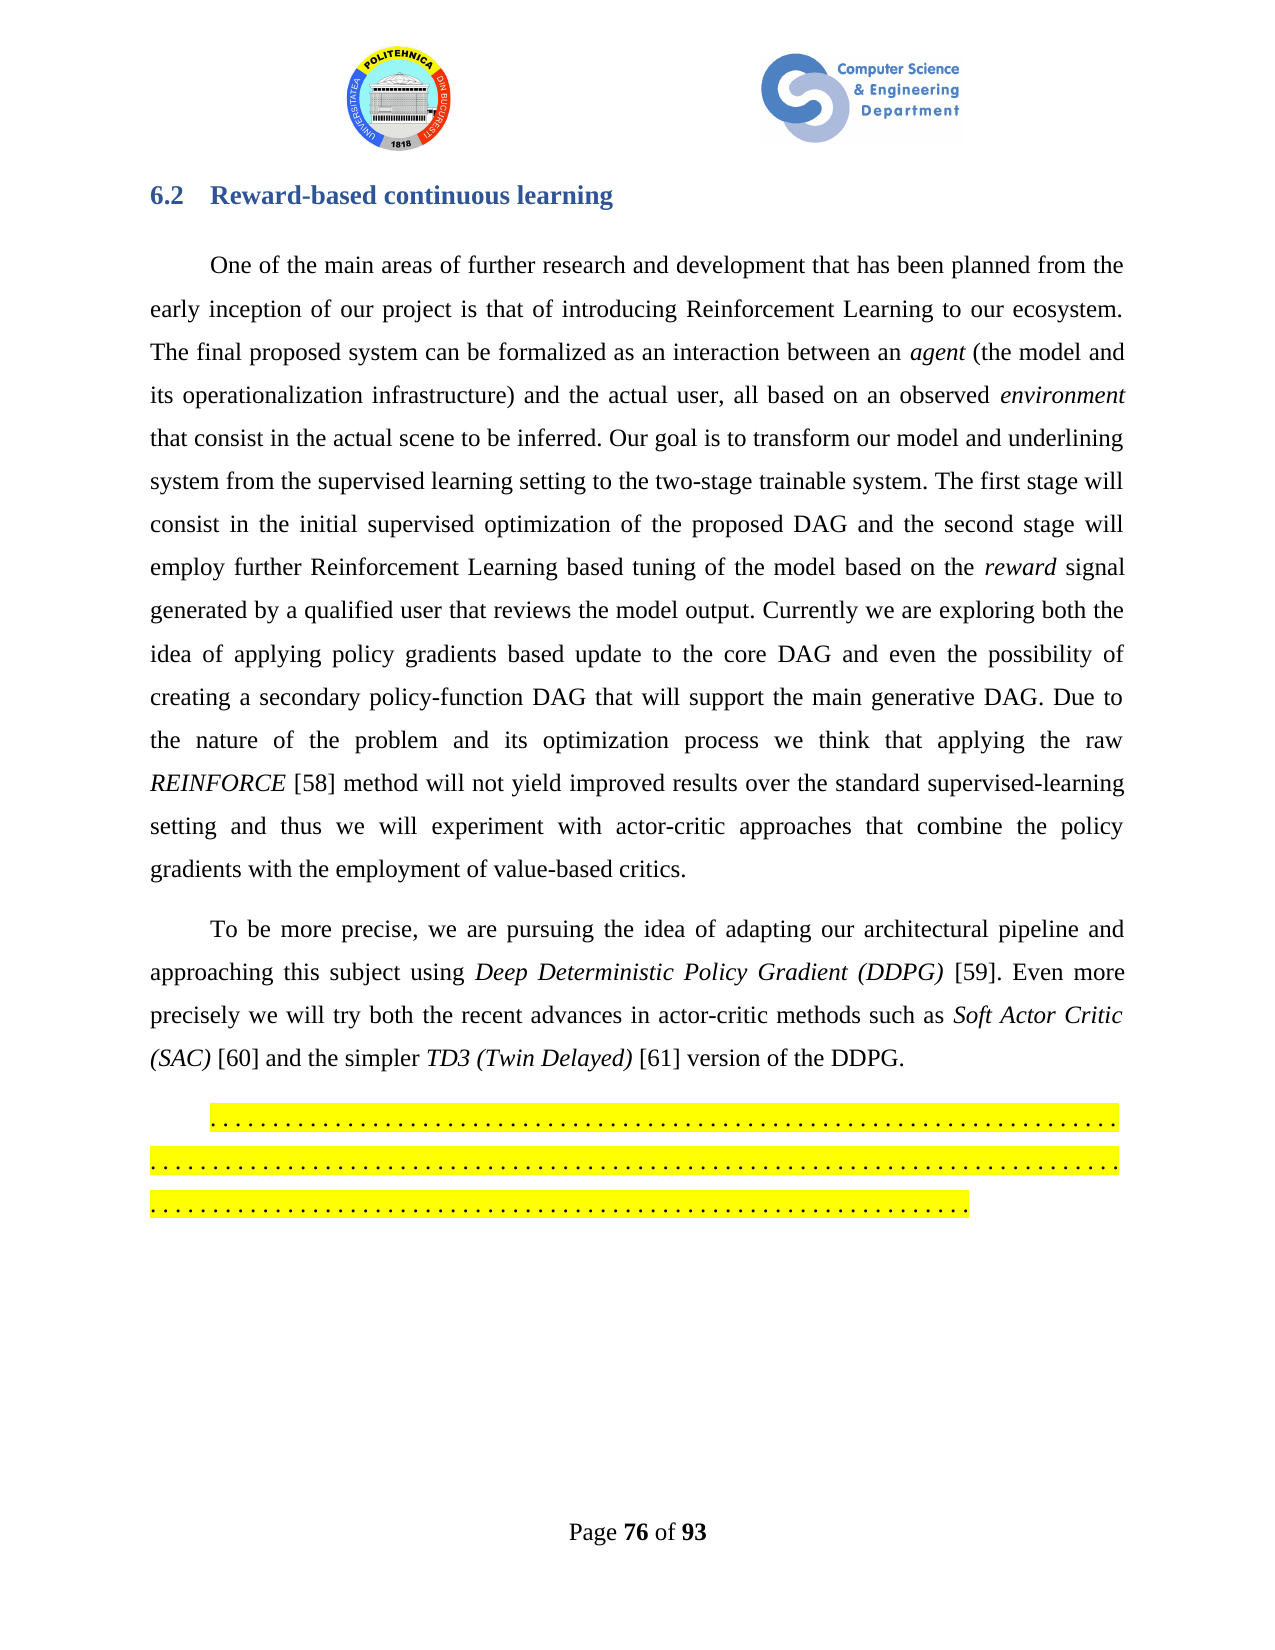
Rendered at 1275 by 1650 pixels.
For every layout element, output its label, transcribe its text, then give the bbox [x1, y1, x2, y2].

subtitle Reward-based continuous learning [150, 179, 1125, 210]
picture [346, 46, 451, 151]
text One of the main areas of further research and development that has been planned from the early inception of our project is that of introducing Reinforcement Learning to our ecosystem. The final proposed system can be formalized as an interaction between an agent (the model and its operationalization infrastructure) and the actual user, all based on an observed environment that consist in the actual scene to be inferred. Our goal is to transform our model and underlining system from the supervised learning setting to the two-stage trainable system. The first stage will consist in the initial supervised optimization of the proposed DAG and the second stage will employ further Reinforcement Learning based tuning of the model based on the reward signal generated by a qualified user that reviews the model output. Currently we are exploring both the idea of applying policy gradients based update to the core DAG and even the possibility of creating a secondary policy-function DAG that will support the main generative DAG. Due to the nature of the problem and its optimization process we think that applying the raw REINFORCE method will not yield improved results over the standard supervised-learning setting and thus we will experiment with actor-critic approaches that combine the policy gradients with the employment of value-based critics. [150, 251, 1125, 883]
picture [760, 53, 963, 144]
text . . . . . . . . . . . . . . . . . . . . . . . . . . . . . . . . . . . . . . . . . . . . . . . . . . . . . . . . . . . . . . . . . . . . . . . . . . . . . . . . . . . . . . . . . . . . . . . . . . . . . . . . . . . . . . . . . . . . . . . . . . . . . . . . . . . . . . . . . . . . . . . . . . . . . . . . . . . . . . . . . . . . . . . . . . . . . . . . . . . . . . . . . . . . . . . . . . . . . . . . . . . . . . . . . . . . . . . . . [150, 1103, 1125, 1218]
text To be more precise, we are pursuing the idea of adapting our architectural pipeline and approaching this subject using Deep Deterministic Policy Gradient (DDPG) . Even more precisely we will try both the recent advances in actor-critic methods such as Soft Actor Critic (SAC) and the simpler TD3 (Twin Delayed) version of the DDPG. [150, 914, 1125, 1072]
